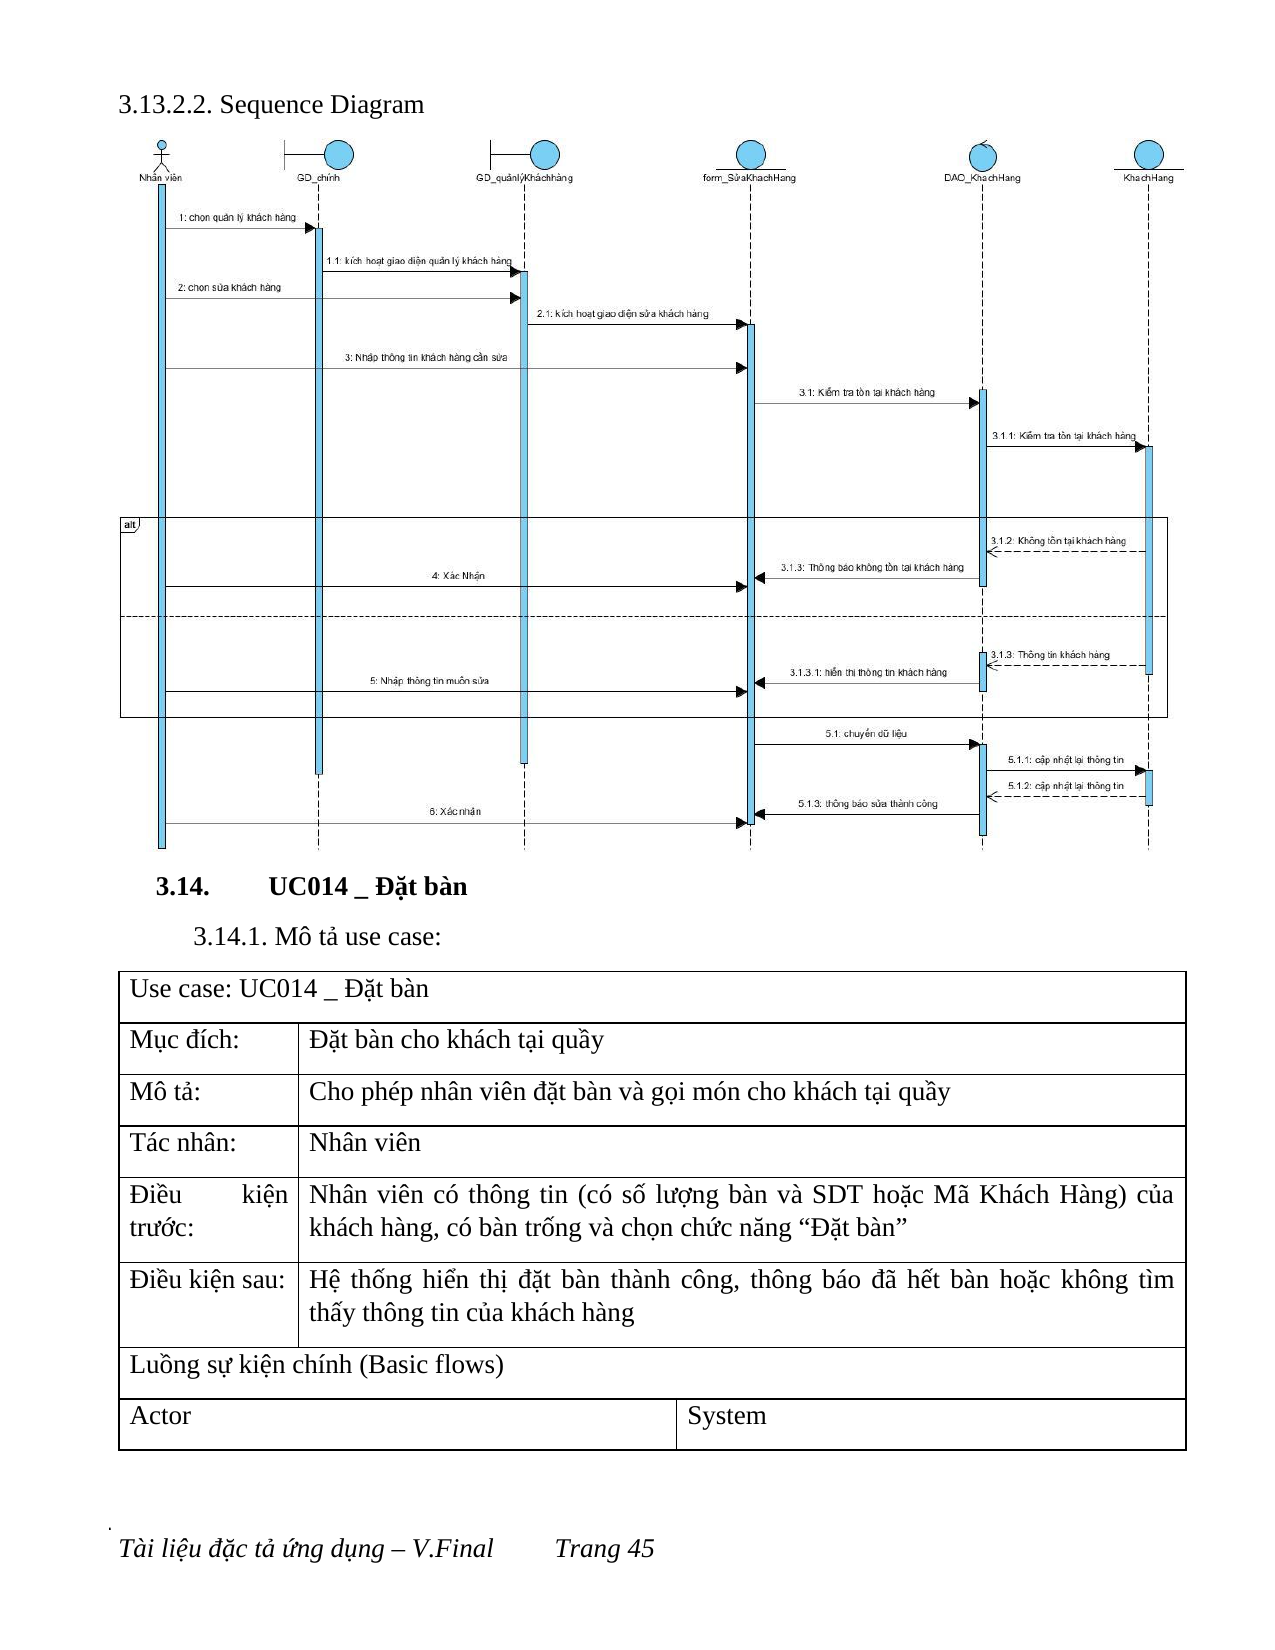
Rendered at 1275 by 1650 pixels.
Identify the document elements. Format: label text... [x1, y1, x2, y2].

table_cell Mô tả: [120, 1075, 298, 1125]
table_cell Mục đích: [120, 1024, 298, 1073]
table_cell Hệ thống hiển thị đặt bàn thành công, thông báo đã hết bàn hoặc không tìm thấy thông tin của khách hàng [299, 1263, 1185, 1346]
table_cell Luồng sự kiện chính (Basic flows) [120, 1348, 1185, 1398]
table_cell Điều kiện trước: [120, 1178, 298, 1261]
table_cell Tác nhân: [120, 1127, 298, 1176]
table_cell Cho phép nhân viên đặt bàn và gọi món cho khách tại quầy [299, 1075, 1185, 1125]
table_cell Nhân viên [299, 1127, 1185, 1176]
list UC014 _ Đặt bàn [156, 870, 1186, 901]
text 3.14.1. Mô tả use case: [118, 920, 1186, 952]
table_cell System [677, 1400, 1185, 1449]
table_cell Điều kiện sau: [120, 1263, 298, 1346]
picture [118, 138, 1187, 852]
table_cell Đặt bàn cho khách tại quầy [299, 1024, 1185, 1073]
table_header Use case: UC014 _ Đặt bàn [120, 972, 1185, 1022]
table_cell Nhân viên có thông tin (có số lượng bàn và SDT hoặc Mã Khách Hàng) của khách hàng, có bàn trống và chọn chức năng “Đặt bàn” [299, 1178, 1185, 1261]
text 3.13.2.2. Sequence Diagram [118, 89, 1186, 120]
table_cell Actor [120, 1400, 676, 1449]
